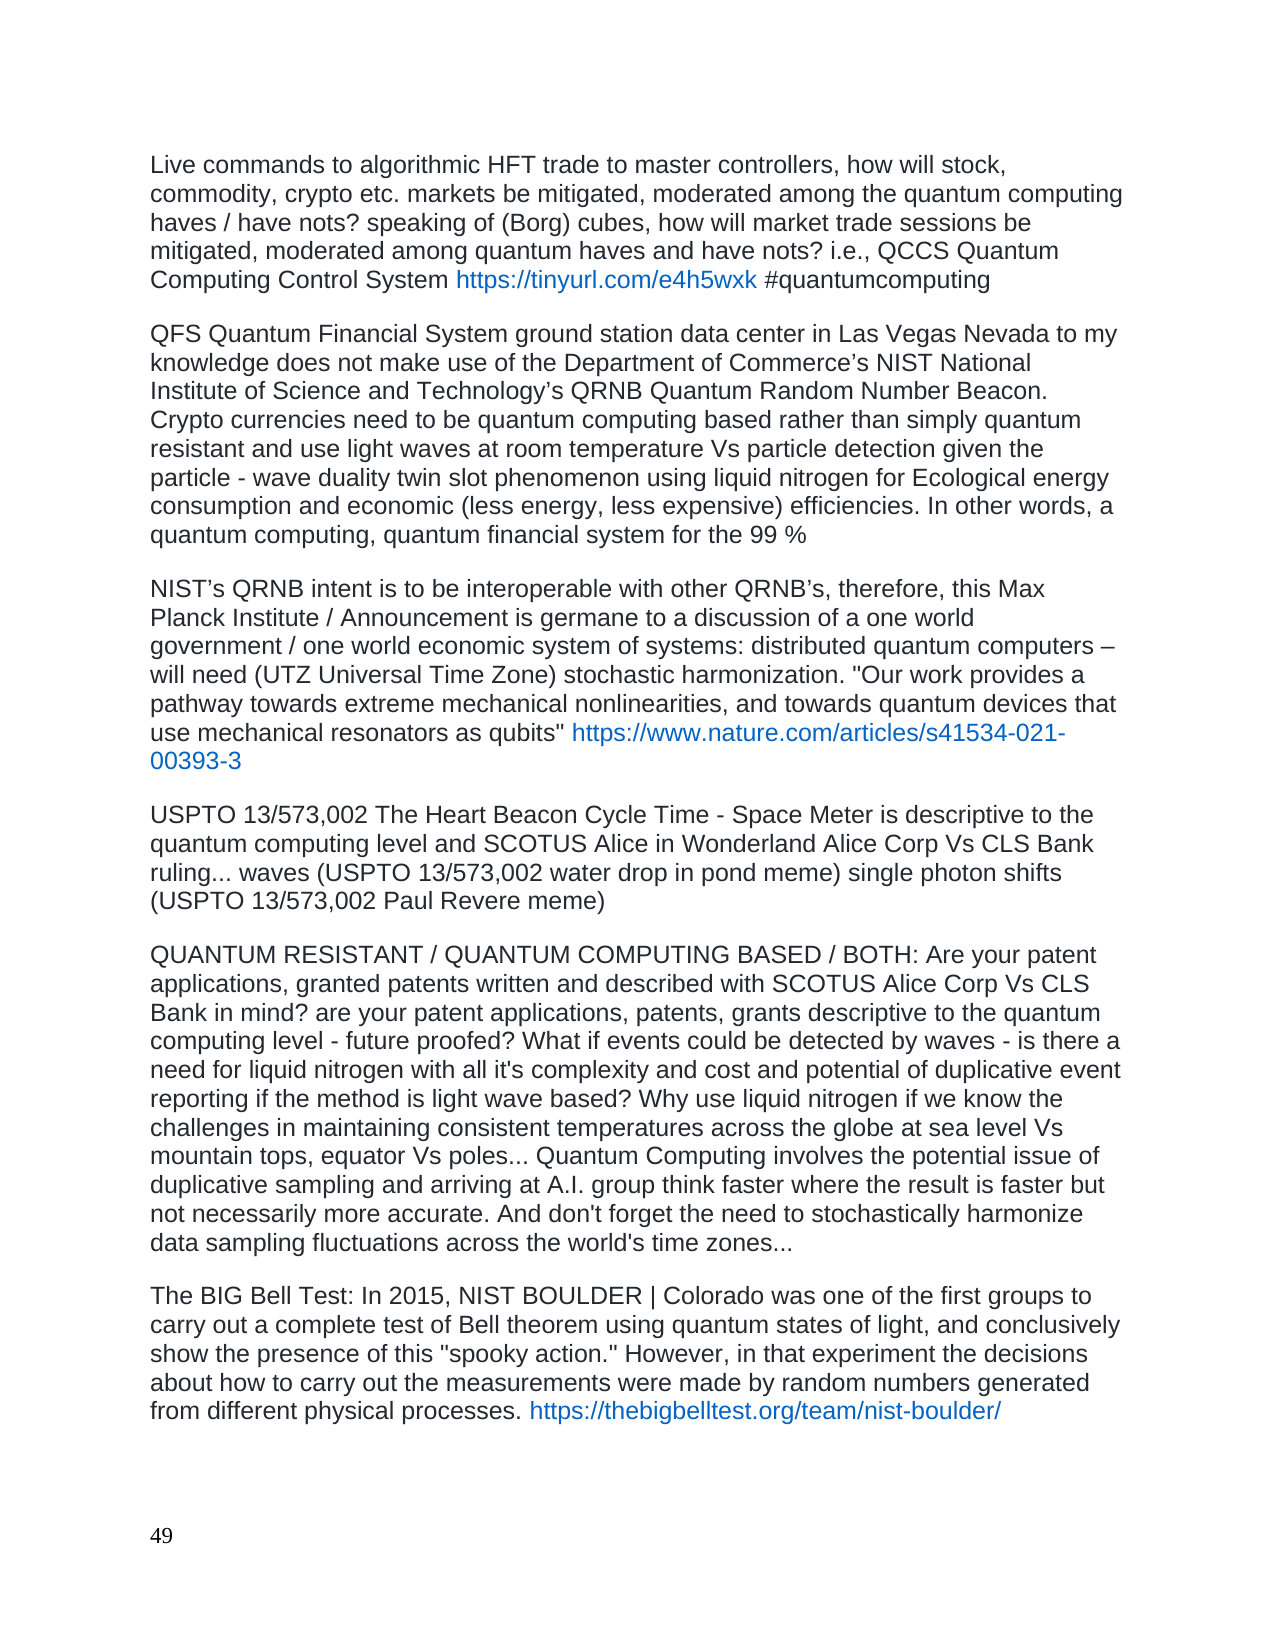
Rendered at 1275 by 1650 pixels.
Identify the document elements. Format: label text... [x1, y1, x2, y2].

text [150, 150, 1125, 294]
text The BIG Bell Test: In 2015, NIST BOULDER | Colorado was one of the first groups to carry out a complete test of Bell theorem using quantum states of light, and conclusively show the presence of this "spooky action." However, in that experiment the decisions about how to carry out the measurements were made by random numbers generated from different physical processes. https://thebigbelltest.org/team/nist-boulder/ [150, 1281, 1125, 1425]
text NIST’s QRNB intent is to be interoperable with other QRNB’s, therefore, this Max Planck Institute / Announcement is germane to a discussion of a one world government / one world economic system of systems: distributed quantum computers – will need (UTZ Universal Time Zone) stochastic harmonization. "Our work provides a pathway towards extreme mechanical nonlinearities, and towards quantum devices that use mechanical resonators as qubits" https://www.nature.com/articles/s41534-021-00393-3 [150, 574, 1125, 775]
text USPTO 13/573,002 The Heart Beacon Cycle Time - Space Meter is descriptive to the quantum computing level and SCOTUS Alice in Wonderland Alice Corp Vs CLS Bank ruling... waves (USPTO 13/573,002 water drop in pond meme) single photon shifts (USPTO 13/573,002 Paul Revere meme) [150, 800, 1125, 915]
text QFS Quantum Financial System ground station data center in Las Vegas Nevada to my knowledge does not make use of the Department of Commerce’s NIST National Institute of Science and Technology’s QRNB Quantum Random Number Beacon. Crypto currencies need to be quantum computing based rather than simply quantum resistant and use light waves at room temperature Vs particle detection given the particle - wave duality twin slot phenomenon using liquid nitrogen for Ecological energy consumption and economic (less energy, less expensive) efficiencies. In other words, a quantum computing, quantum financial system for the 99 % [150, 319, 1125, 549]
text QUANTUM RESISTANT / QUANTUM COMPUTING BASED / BOTH: Are your patent applications, granted patents written and described with SCOTUS Alice Corp Vs CLS Bank in mind? are your patent applications, patents, grants descriptive to the quantum computing level - future proofed? What if events could be detected by waves - is there a need for liquid nitrogen with all it's complexity and cost and potential of duplicative event reporting if the method is light wave based? Why use liquid nitrogen if we know the challenges in maintaining consistent temperatures across the globe at sea level Vs mountain tops, equator Vs poles... Quantum Computing involves the potential issue of duplicative sampling and arriving at A.I. group think faster where the result is faster but not necessarily more accurate. And don't forget the need to stochastically harmonize data sampling fluctuations across the world's time zones... [150, 940, 1125, 1256]
